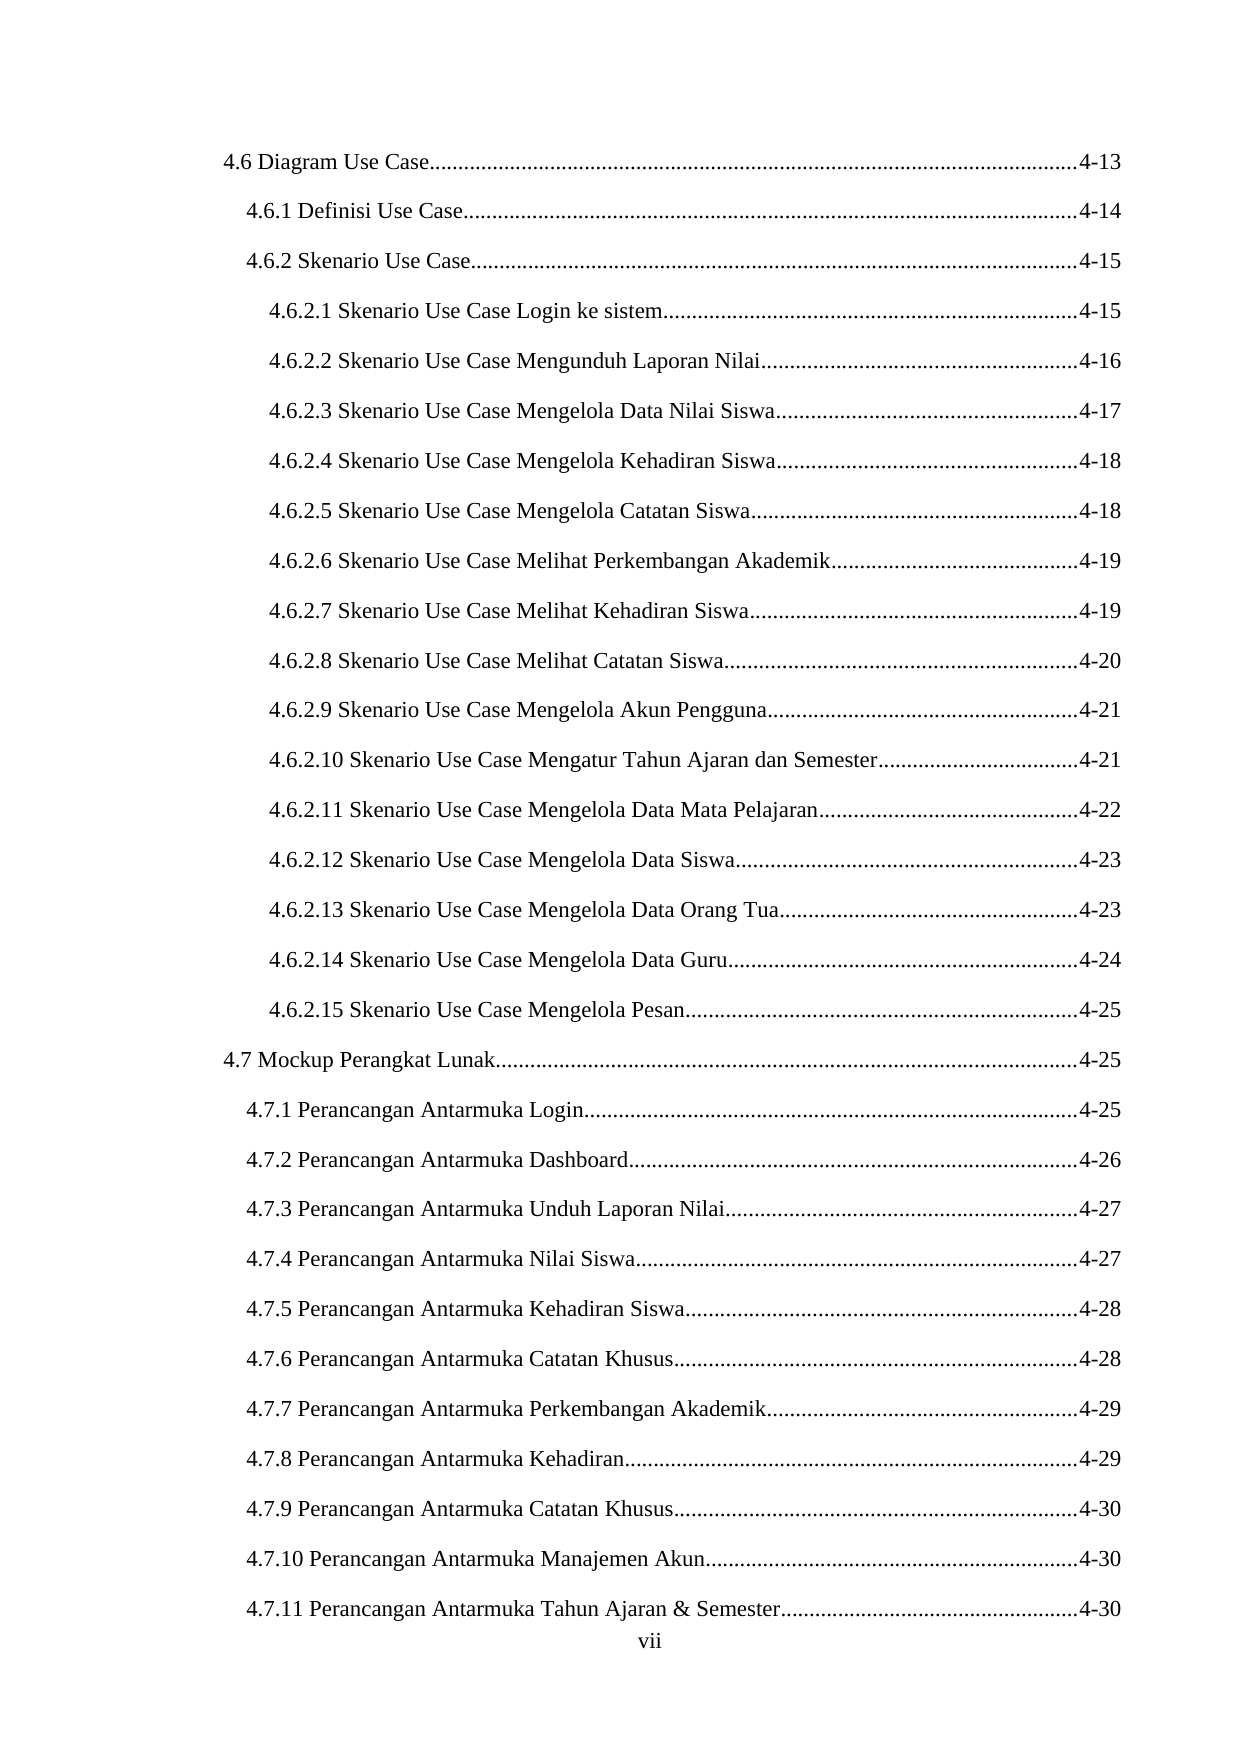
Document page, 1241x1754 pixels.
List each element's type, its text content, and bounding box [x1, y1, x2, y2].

text 4.7.3 Perancangan Antarmuka Unduh Laporan Nilai 4-27 [246, 1196, 1122, 1222]
text 4.6.2.7 Skenario Use Case Melihat Kehadiran Siswa 4-19 [269, 597, 1122, 623]
text 4.7.10 Perancangan Antarmuka Manajemen Akun 4-30 [246, 1545, 1122, 1571]
text 4.6.2.2 Skenario Use Case Mengunduh Laporan Nilai 4-16 [269, 347, 1122, 374]
text 4.7.2 Perancangan Antarmuka Dashboard 4-26 [246, 1146, 1122, 1172]
text 4.6.2.6 Skenario Use Case Melihat Perkembangan Akademik 4-19 [269, 547, 1122, 573]
text 4.6.2.15 Skenario Use Case Mengelola Pesan 4-25 [269, 996, 1122, 1022]
text 4.6.2.11 Skenario Use Case Mengelola Data Mata Pelajaran 4-22 [269, 796, 1122, 823]
text 4.7.4 Perancangan Antarmuka Nilai Siswa 4-27 [246, 1245, 1122, 1272]
text 4.7.5 Perancangan Antarmuka Kehadiran Siswa 4-28 [246, 1295, 1122, 1322]
text 4.6.2.8 Skenario Use Case Melihat Catatan Siswa 4-20 [269, 647, 1122, 673]
text 4.6.2.10 Skenario Use Case Mengatur Tahun Ajaran dan Semester 4-21 [269, 746, 1122, 773]
text 4.7.1 Perancangan Antarmuka Login 4-25 [246, 1096, 1122, 1122]
text 4.7.8 Perancangan Antarmuka Kehadiran 4-29 [246, 1445, 1122, 1471]
text 4.7.9 Perancangan Antarmuka Catatan Khusus 4-30 [246, 1495, 1122, 1521]
text 4.7.11 Perancangan Antarmuka Tahun Ajaran & Semester 4-30 [246, 1595, 1122, 1621]
text 4.6 Diagram Use Case 4-13 [223, 148, 1122, 174]
text 4.6.2.12 Skenario Use Case Mengelola Data Siswa 4-23 [269, 846, 1122, 873]
text 4.6.1 Definisi Use Case 4-14 [246, 198, 1122, 224]
text 4.6.2 Skenario Use Case 4-15 [246, 247, 1122, 274]
text 4.6.2.14 Skenario Use Case Mengelola Data Guru 4-24 [269, 946, 1122, 972]
text 4.6.2.4 Skenario Use Case Mengelola Kehadiran Siswa 4-18 [269, 447, 1122, 473]
text 4.6.2.5 Skenario Use Case Mengelola Catatan Siswa 4-18 [269, 497, 1122, 523]
text 4.6.2.3 Skenario Use Case Mengelola Data Nilai Siswa 4-17 [269, 397, 1122, 423]
text 4.7.7 Perancangan Antarmuka Perkembangan Akademik 4-29 [246, 1395, 1122, 1421]
text 4.7 Mockup Perangkat Lunak 4-25 [223, 1046, 1122, 1072]
text 4.6.2.9 Skenario Use Case Mengelola Akun Pengguna 4-21 [269, 697, 1122, 723]
text 4.6.2.13 Skenario Use Case Mengelola Data Orang Tua 4-23 [269, 896, 1122, 922]
text 4.6.2.1 Skenario Use Case Login ke sistem 4-15 [269, 297, 1122, 324]
text 4.7.6 Perancangan Antarmuka Catatan Khusus 4-28 [246, 1345, 1122, 1372]
